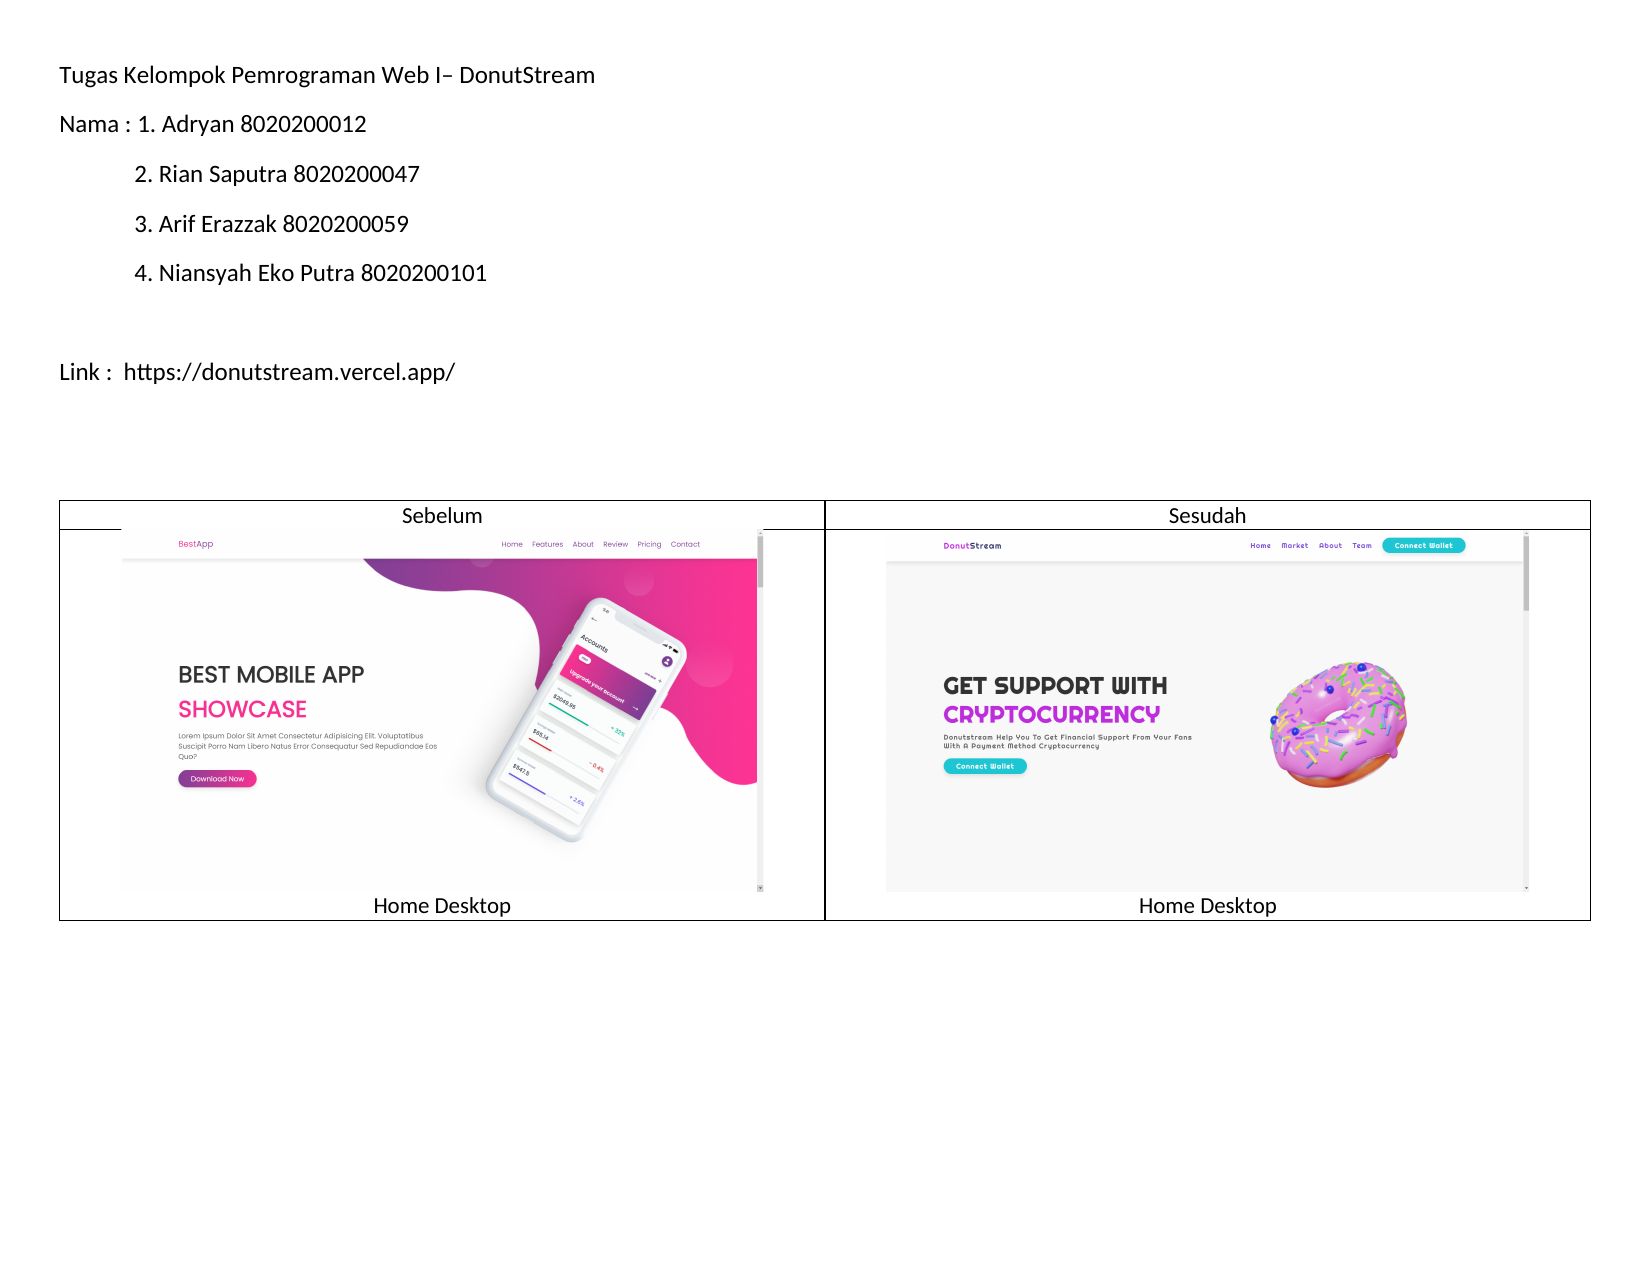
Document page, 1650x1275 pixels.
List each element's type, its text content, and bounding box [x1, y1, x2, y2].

text 4. Niansyah Eko Putra 8020200101 [59, 257, 1591, 288]
text Link : https://donutstream.vercel.app/ [59, 357, 1591, 387]
text Nama : 1. Adryan 8020200012 [59, 109, 1591, 139]
table_cell Home Desktop [826, 530, 1590, 920]
text 2. Rian Saputra 8020200047 [59, 158, 1591, 189]
text 3. Arif Erazzak 8020200059 [59, 208, 1591, 238]
picture [121, 529, 764, 892]
table_header Sebelum [60, 501, 824, 529]
table_cell Home Desktop [60, 530, 824, 920]
text Tugas Kelompok Pemrograman Web I– DonutStream [59, 59, 1591, 89]
picture [886, 530, 1530, 892]
table_header Sesudah [826, 501, 1590, 529]
